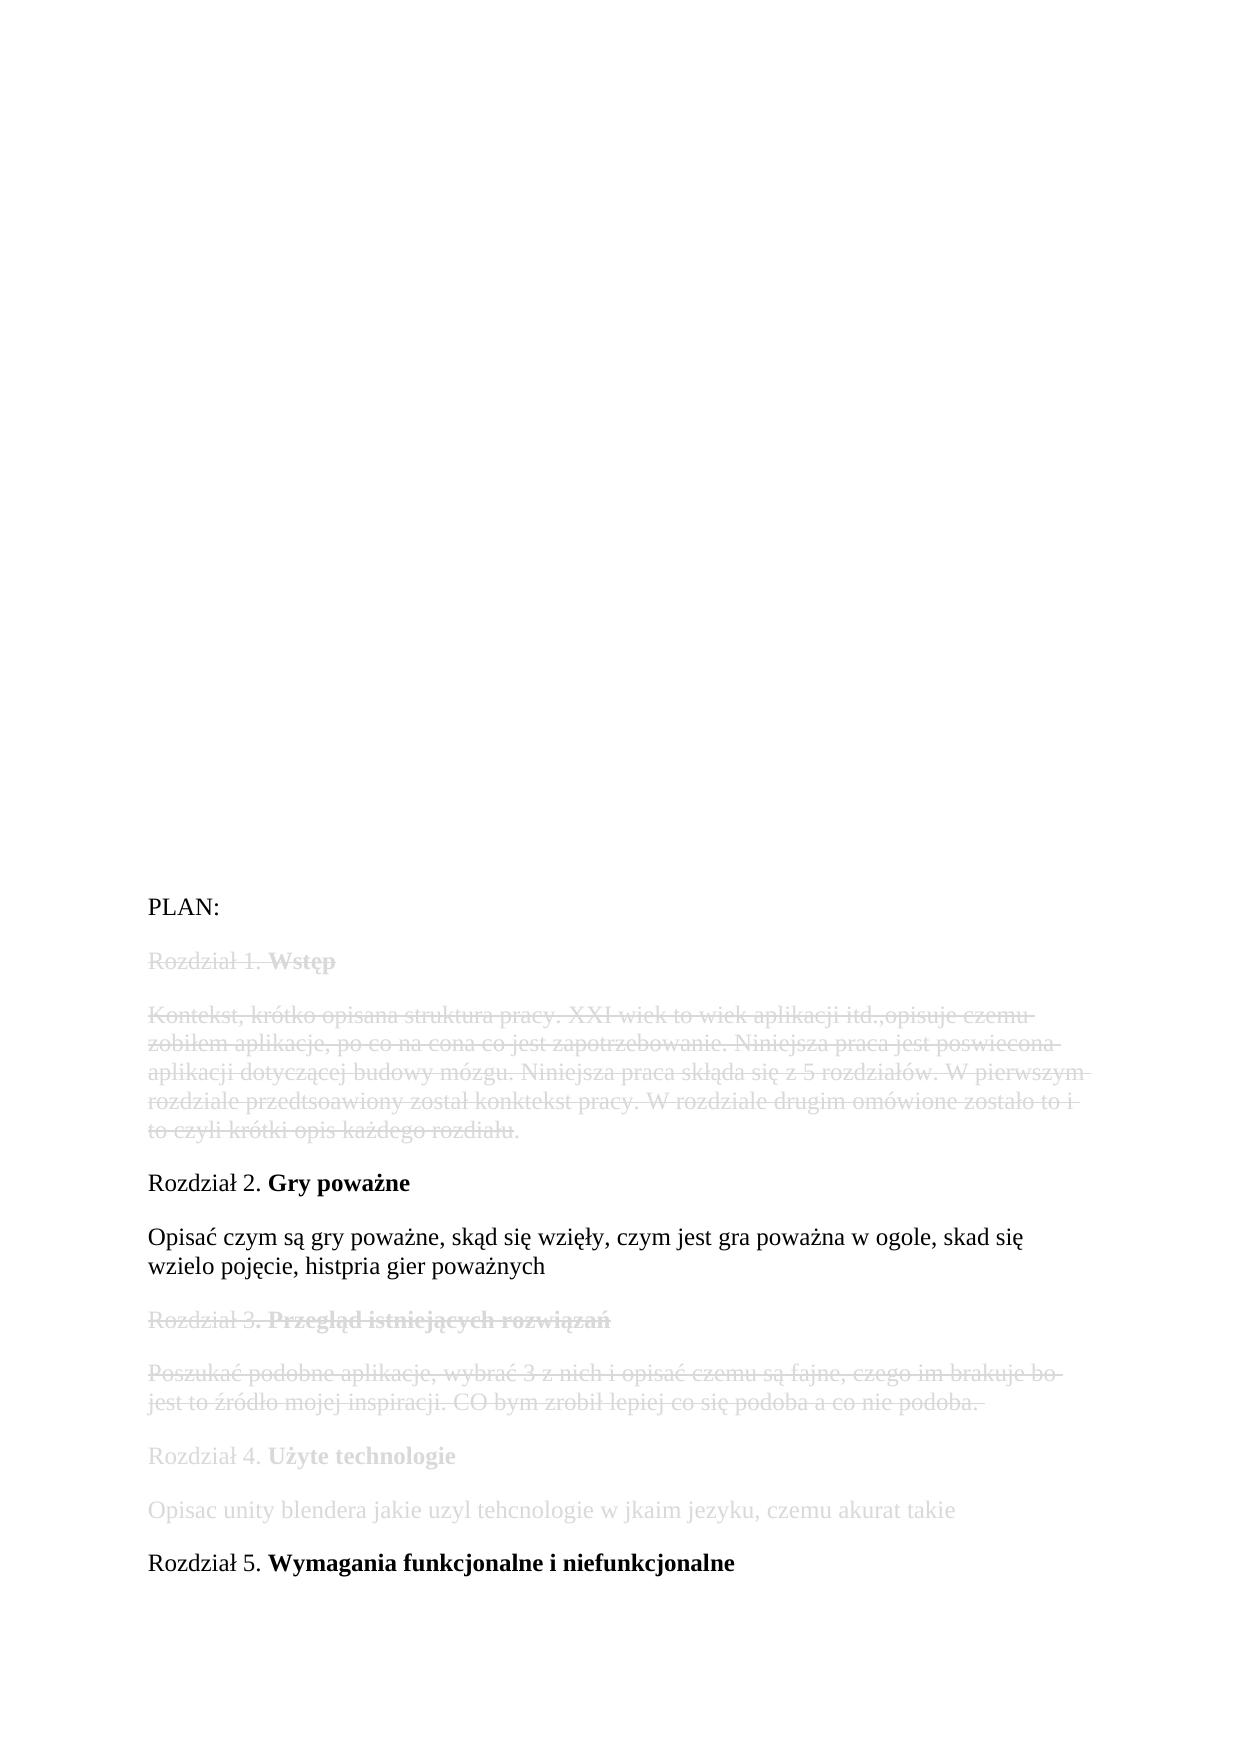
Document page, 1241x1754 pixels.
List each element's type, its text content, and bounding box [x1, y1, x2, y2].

text Rozdział 1. Wstęp [148, 946, 1093, 975]
text Rozdział 4. Użyte technologie [148, 1441, 1093, 1470]
text Rozdział 3. Przegląd istniejących rozwiązań [148, 1305, 1093, 1333]
text PLAN: [148, 892, 1093, 921]
text Opisac unity blendera jakie uzyl tehcnologie w jkaim jezyku, czemu akurat takie [148, 1495, 1093, 1523]
text Opisać czym są gry poważne, skąd się wzięły, czym jest gra poważna w ogole, skad się wzielo pojęcie, histpria gier poważnych [148, 1222, 1093, 1280]
text Poszukać podobne aplikacje, wybrać 3 z nich i opisać czemu są fajne, czego im brakuje bo jest to źródło mojej inspiracji. CO bym zrobił lepiej co się podoba a co nie podoba. [148, 1358, 1093, 1416]
text Rozdział 5. Wymagania funkcjonalne i niefunkcjonalne [148, 1548, 1093, 1577]
text Rozdział 2. Gry poważne [148, 1168, 1093, 1197]
text Kontekst, krótko opisana struktura pracy. XXI wiek to wiek aplikacji itd.,opisuje czemu zobiłem aplikacje, po co na cona co jest zapotrzebowanie. Niniejsza praca jest poswiecona aplikacji dotyczącej budowy mózgu. Niniejsza praca skłąda się z 5 rozdziałów. W pierwszym rozdziale przedtsoawiony został konktekst pracy. W rozdziale drugim omówione zostało to i to czyli krótki opis każdego rozdiału. [148, 1000, 1093, 1143]
